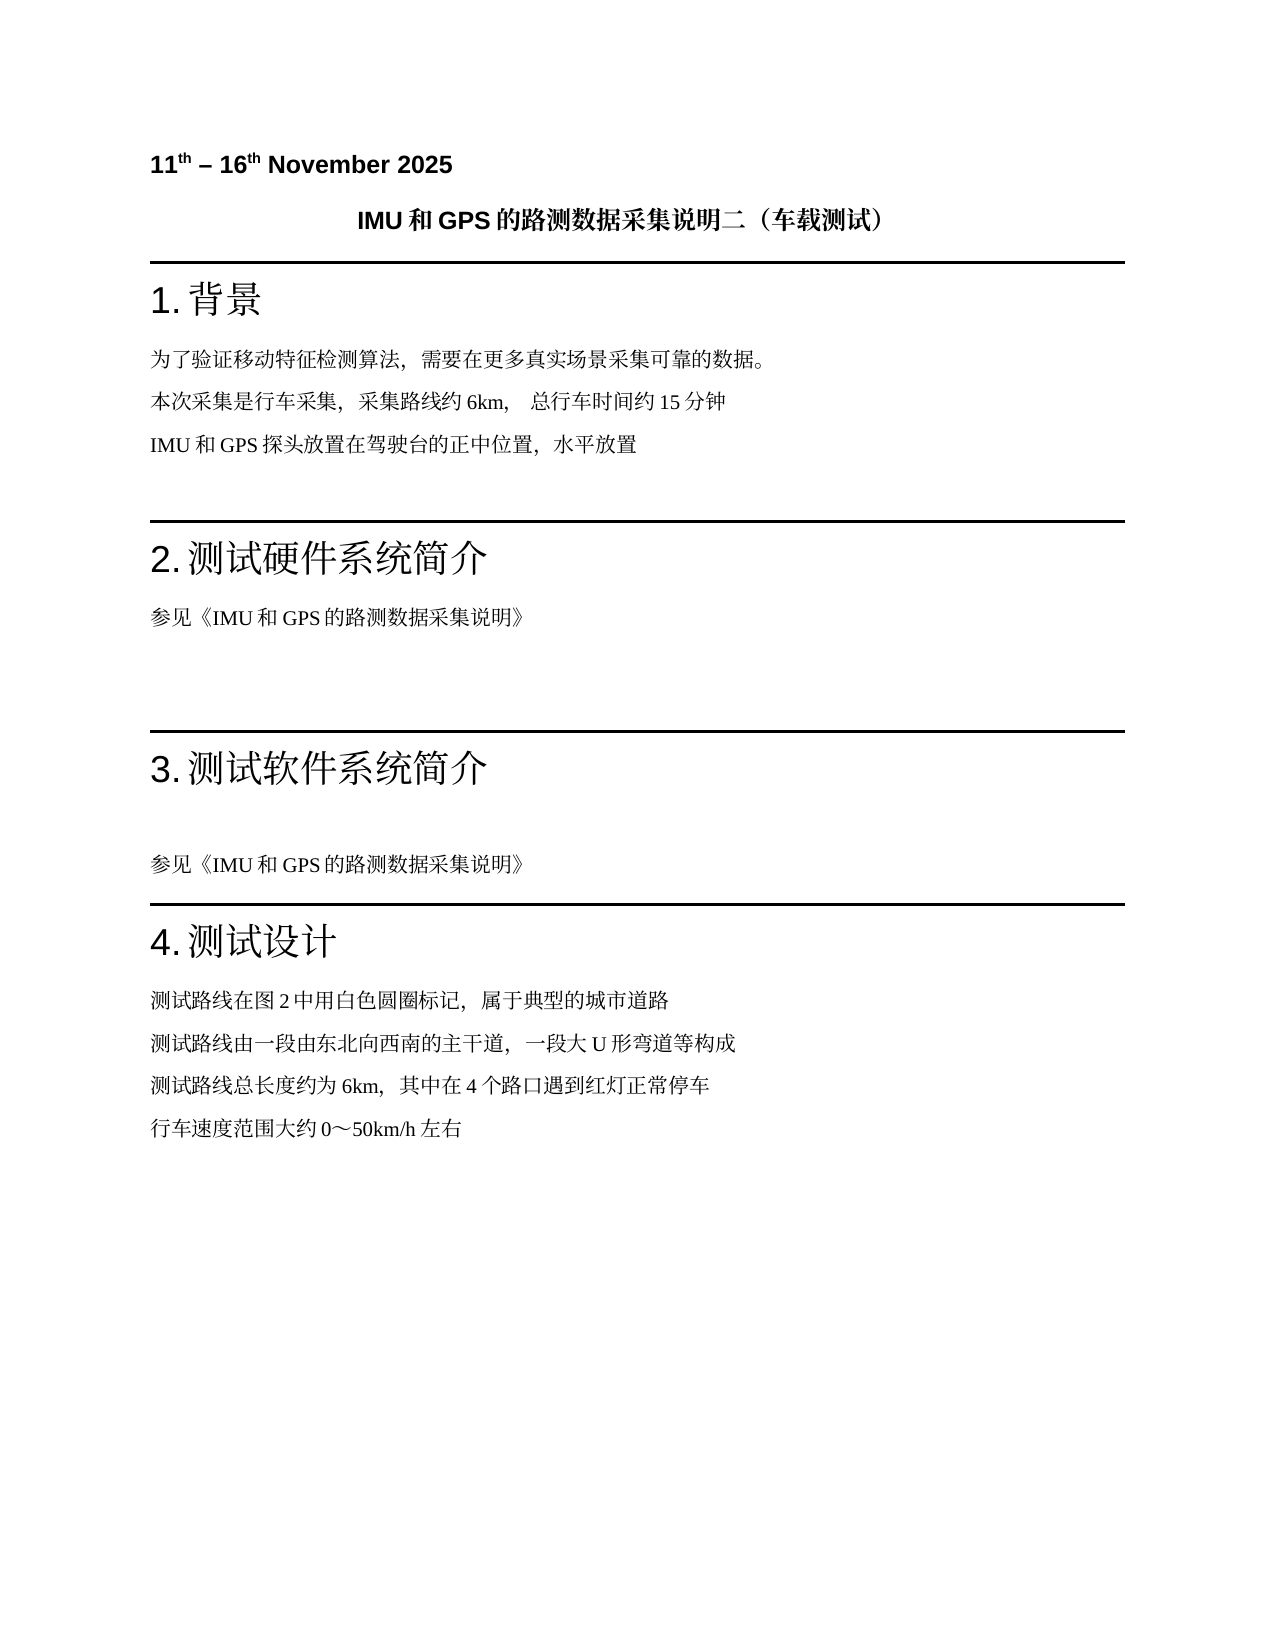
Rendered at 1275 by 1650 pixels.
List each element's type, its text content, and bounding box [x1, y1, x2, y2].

text 为了验证移动特征检测算法，需要在更多真实场景采集可靠的数据。 [150, 343, 1125, 373]
text 本次采集是行车采集，采集路线约6km， 总行车时间约15分钟 [150, 386, 1125, 416]
text 测试路线总长度约为6km，其中在4个路口遇到红灯正常停车 [150, 1070, 1125, 1099]
list 测试软件系统简介 [150, 733, 1125, 793]
text 11th – 16th November 2025 [150, 150, 1125, 179]
text 测试路线在图2中用白色圆圈标记，属于典型的城市道路 [150, 985, 1125, 1015]
list 测试设计 [150, 906, 1125, 966]
text IMU和GPS的路测数据采集说明二（车载测试） [150, 200, 1125, 236]
text IMU和GPS探头放置在驾驶台的正中位置，水平放置 [150, 428, 1125, 458]
text 参见《IMU和GPS的路测数据采集说明》 [150, 848, 1125, 878]
text 参见《IMU和GPS的路测数据采集说明》 [150, 601, 1125, 631]
list 测试硬件系统简介 [150, 523, 1125, 583]
text 行车速度范围大约0～50km/h左右 [150, 1112, 1125, 1142]
text 测试路线由一段由东北向西南的主干道，一段大U形弯道等构成 [150, 1027, 1125, 1057]
list 背景 [150, 264, 1125, 324]
